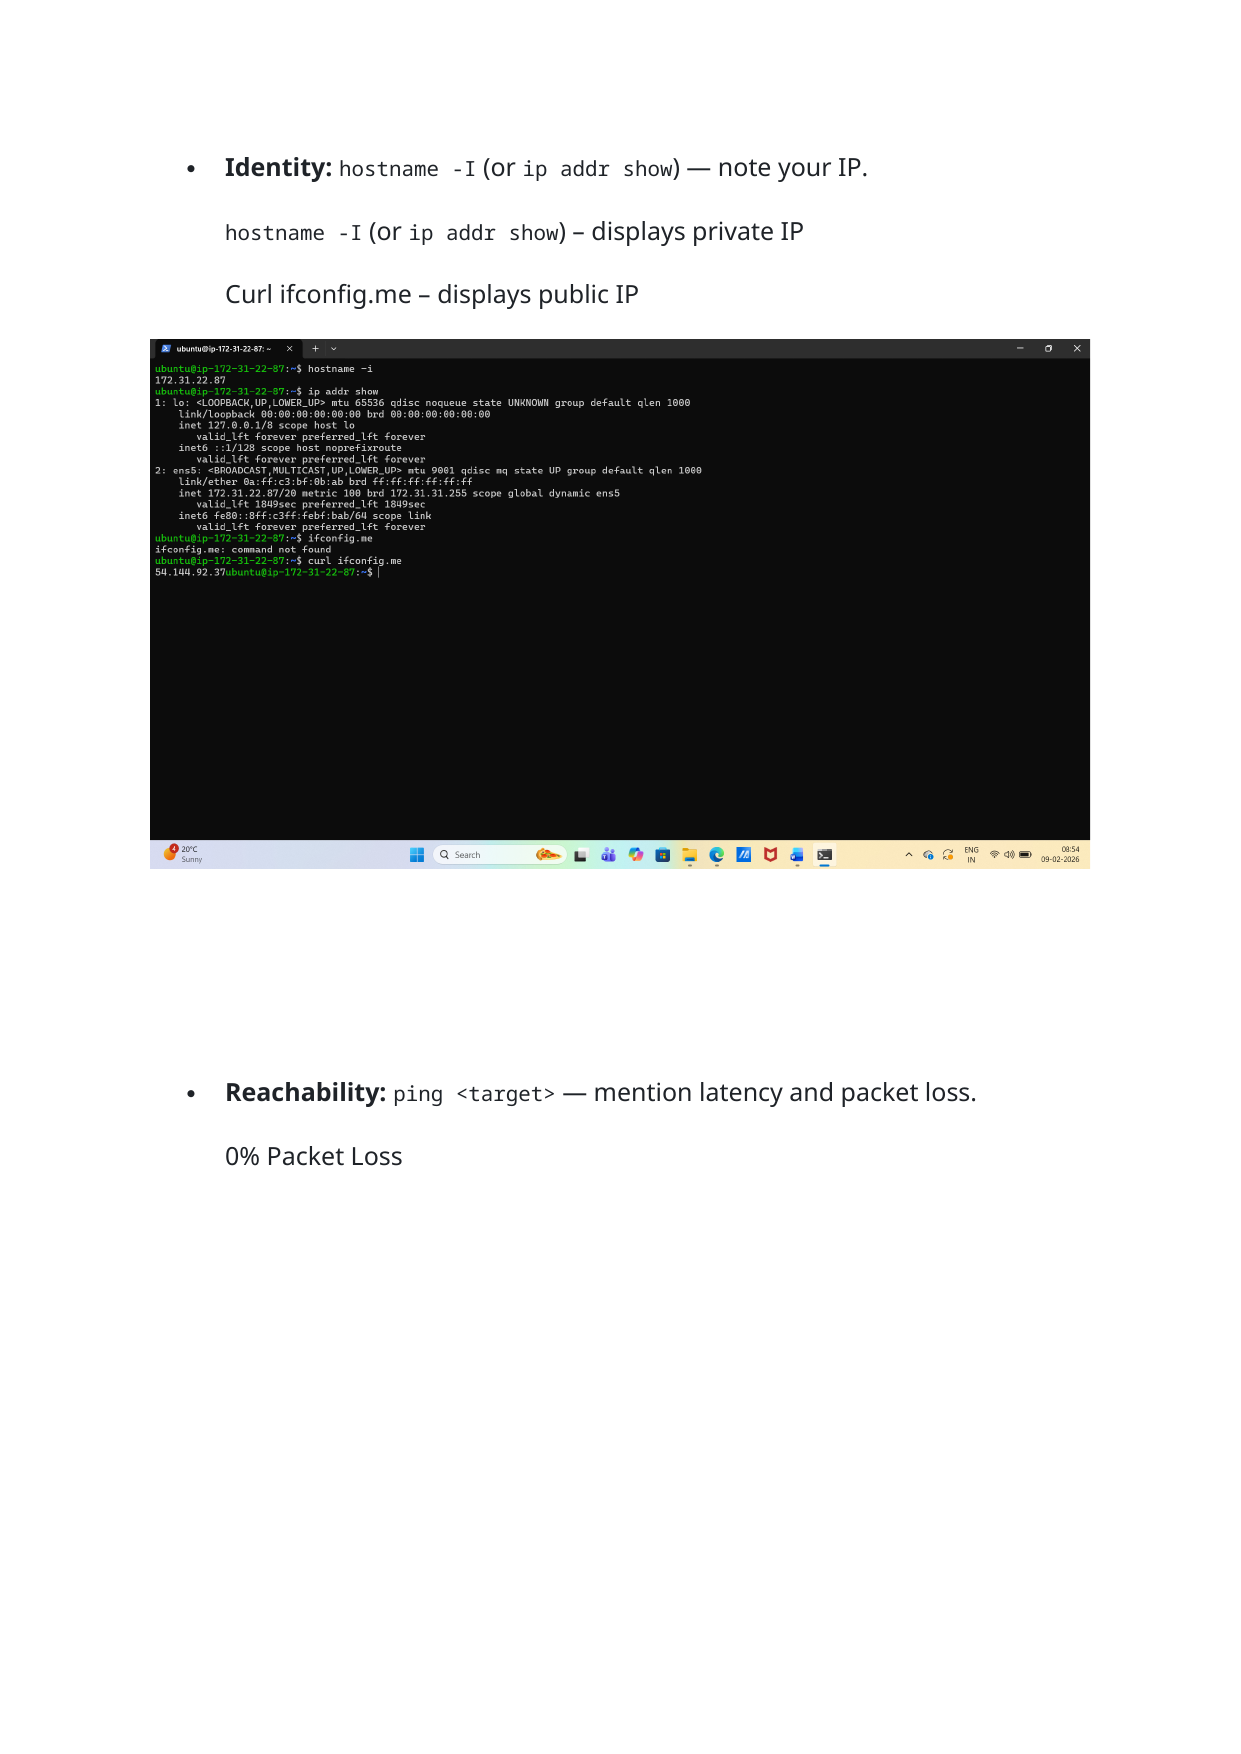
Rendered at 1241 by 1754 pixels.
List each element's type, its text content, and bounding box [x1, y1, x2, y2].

list Identity: hostname -I (or ip addr show) — note your IP. [187, 150, 1090, 184]
picture [150, 339, 1091, 869]
text 0% Packet Loss [225, 1138, 1090, 1172]
list Reachability: ping <target> — mention latency and packet loss. [187, 1075, 1090, 1109]
text Curl ifconfig.me – displays public IP [225, 276, 1090, 311]
text hostname -I (or ip addr show) – displays private IP [225, 213, 1090, 247]
